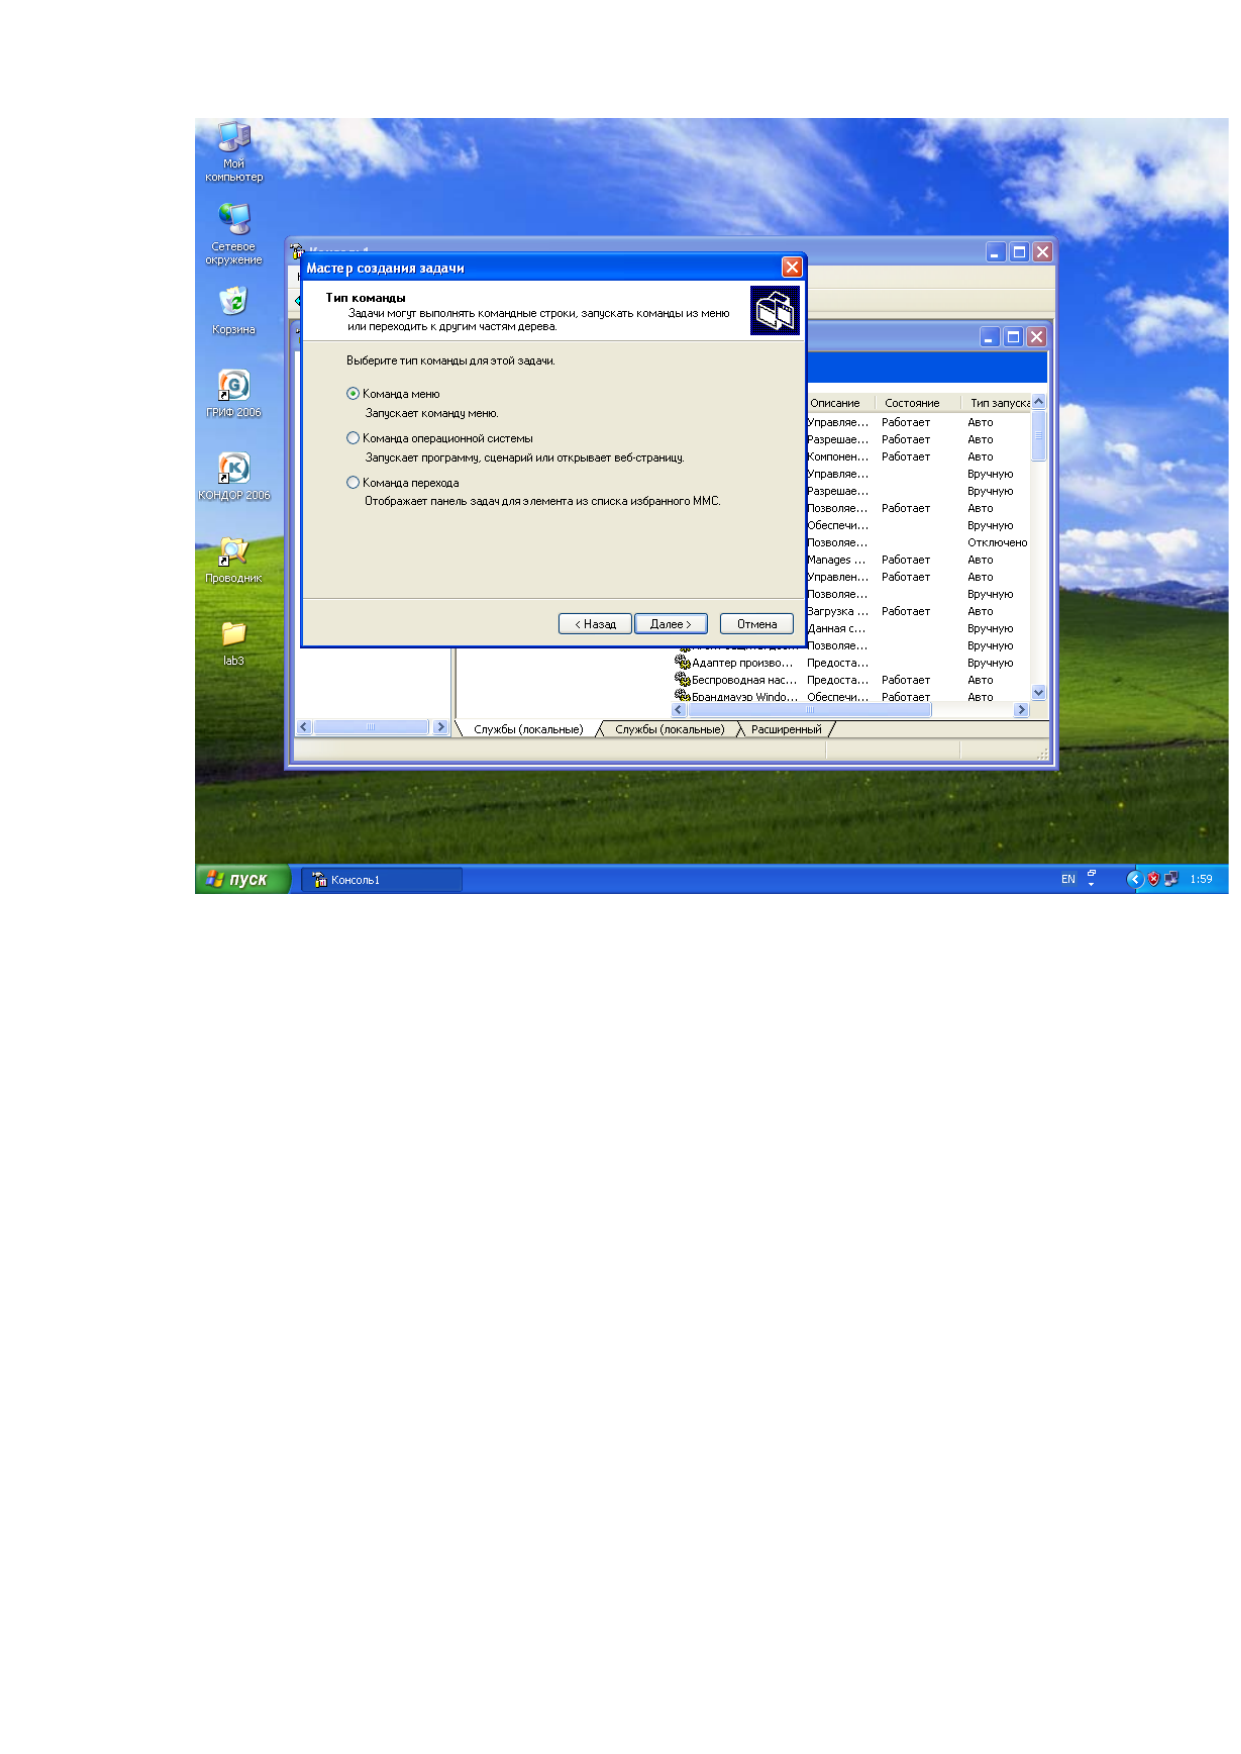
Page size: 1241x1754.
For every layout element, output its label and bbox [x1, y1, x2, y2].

picture [195, 118, 1229, 894]
